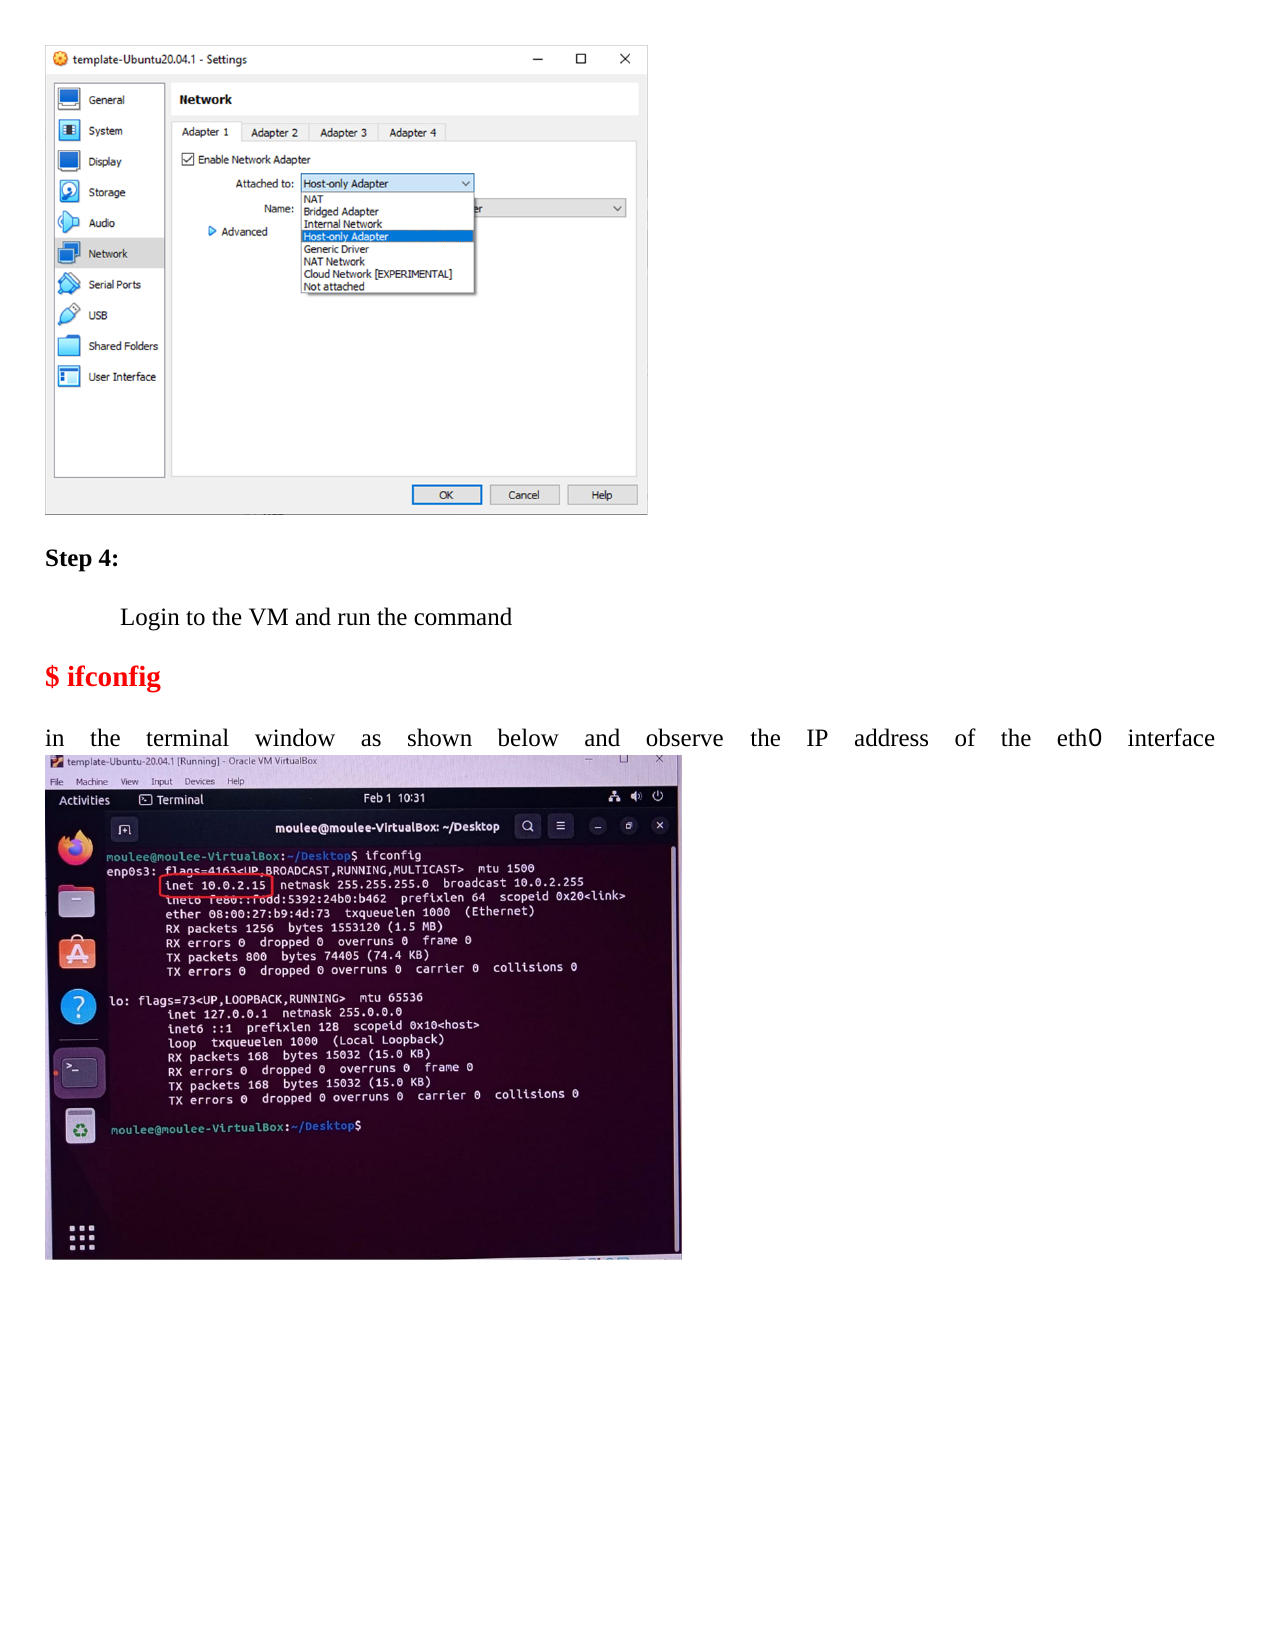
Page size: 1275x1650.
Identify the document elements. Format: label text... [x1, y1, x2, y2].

text $ ifconfig [45, 659, 1215, 693]
picture [45, 45, 648, 515]
picture [45, 755, 684, 1260]
text Login to the VM and run the command [45, 602, 1215, 630]
text Step 4: [45, 543, 1215, 572]
